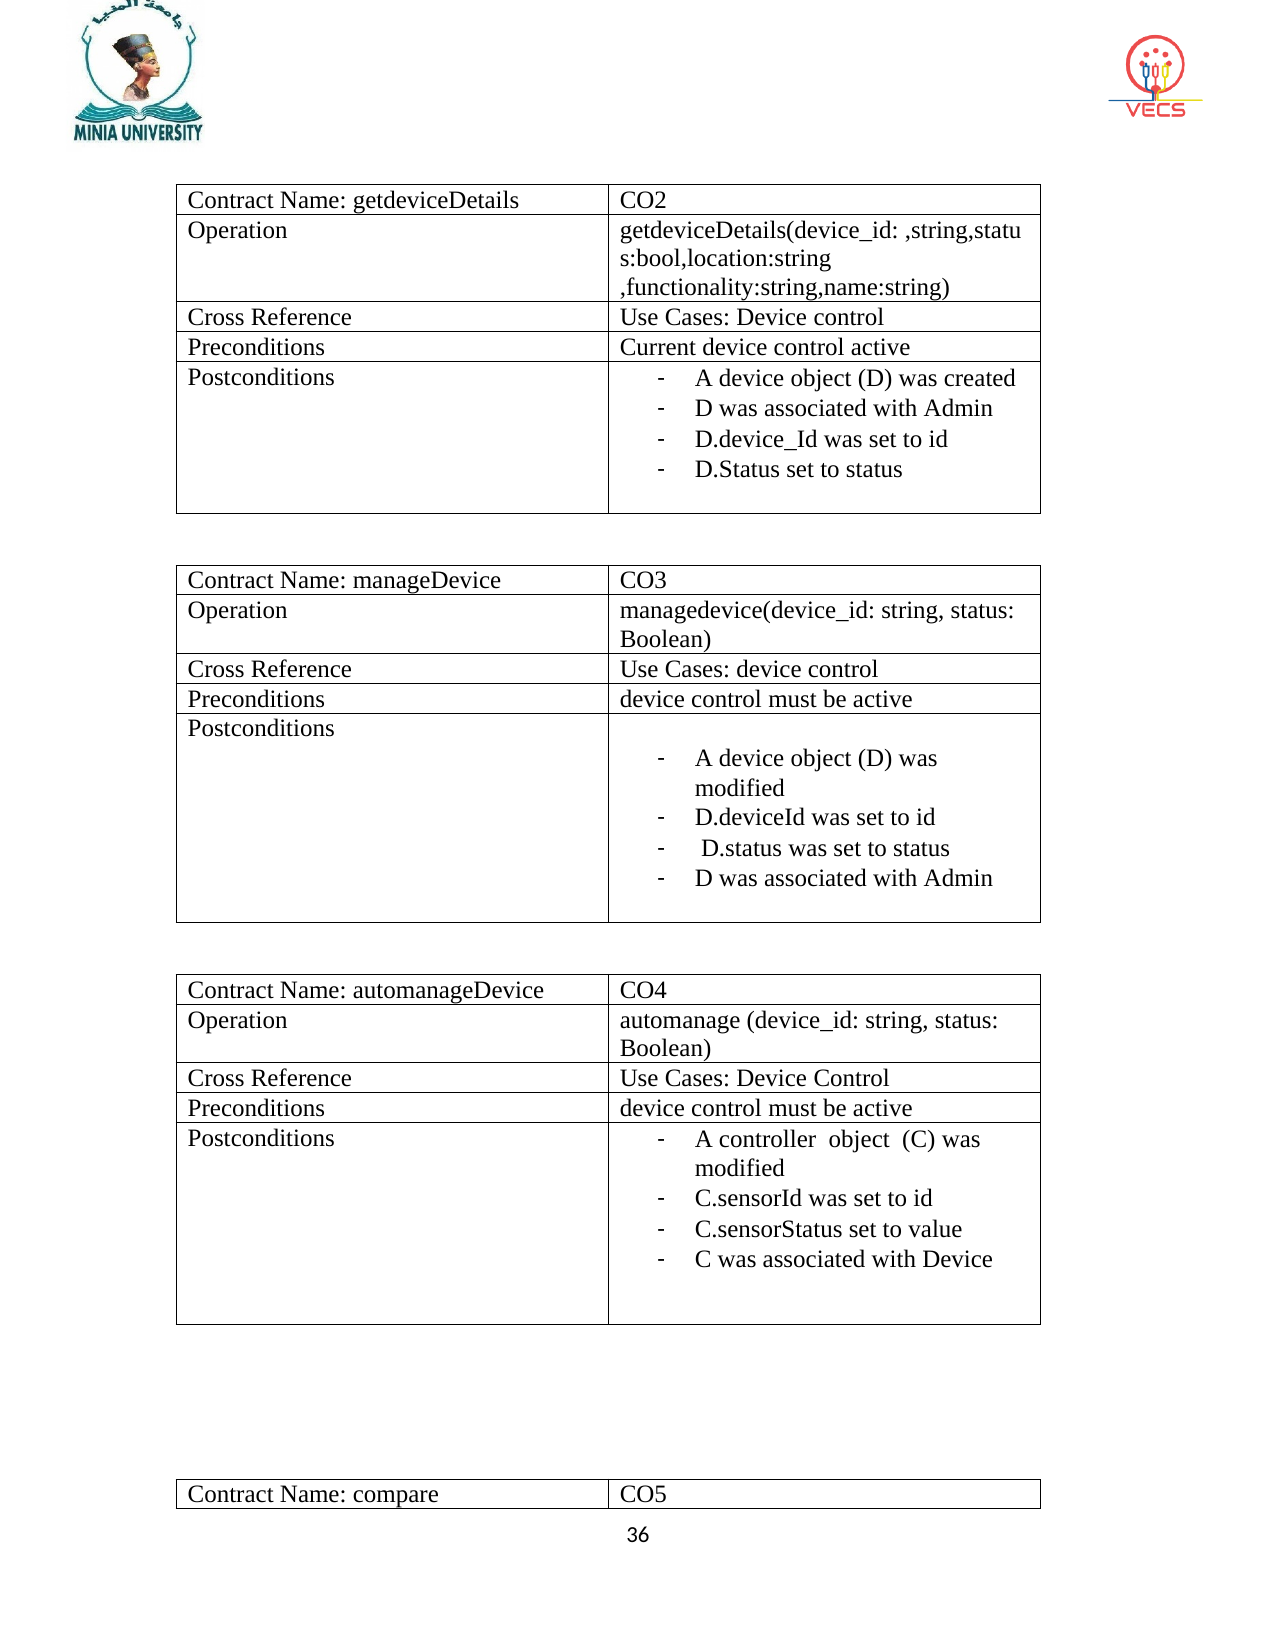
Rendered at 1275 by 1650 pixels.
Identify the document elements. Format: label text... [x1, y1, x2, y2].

table_cell A device object (D) was created D was associated with Admin D.device_Id was set to id D.Status set to status [609, 362, 1040, 512]
table_cell device control must be active [609, 684, 1040, 712]
table_cell Cross Reference [177, 654, 608, 683]
table_cell Preconditions [177, 1093, 608, 1122]
table_header Contract Name: getdeviceDetails [177, 185, 608, 214]
table_cell A device object (D) was modified D.deviceId was set to id D.status was set to status D was associated with Admin [609, 714, 1040, 922]
table_cell Postconditions [177, 362, 608, 512]
table_cell Preconditions [177, 332, 608, 361]
table_cell Use Cases: Device control [609, 302, 1040, 331]
table_header Contract Name: manageDevice [177, 566, 608, 594]
table_cell Postconditions [177, 714, 608, 922]
table_header CO3 [609, 566, 1040, 594]
table_cell managedevice(device_id: string, status: Boolean) [609, 595, 1040, 653]
table_header Contract Name: automanageDevice [177, 975, 608, 1004]
picture [1089, 11, 1229, 151]
table_cell A controller object (C) was modified C.sensorId was set to id C.sensorStatus set to value C was associated with Device [609, 1123, 1040, 1324]
table_cell automanage (device_id: string, status: Boolean) [609, 1005, 1040, 1062]
table_cell Cross Reference [177, 1063, 608, 1092]
table_cell Preconditions [177, 684, 608, 712]
table_cell Use Cases: Device Control [609, 1063, 1040, 1092]
table_header CO5 [609, 1480, 1040, 1508]
table_header CO2 [609, 185, 1040, 214]
table_header Contract Name: compare [177, 1480, 608, 1508]
table_header CO4 [609, 975, 1040, 1004]
table_cell getdeviceDetails(device_id: ,string,status:bool,location:string ,functionality:string,name:string) [609, 215, 1040, 301]
table_cell Use Cases: device control [609, 654, 1040, 683]
table_cell Current device control active [609, 332, 1040, 361]
table_cell Postconditions [177, 1123, 608, 1324]
table_cell Operation [177, 215, 608, 301]
picture [65, 0, 205, 152]
table_cell Operation [177, 595, 608, 653]
table_cell Operation [177, 1005, 608, 1062]
table_cell Cross Reference [177, 302, 608, 331]
table_cell device control must be active [609, 1093, 1040, 1122]
